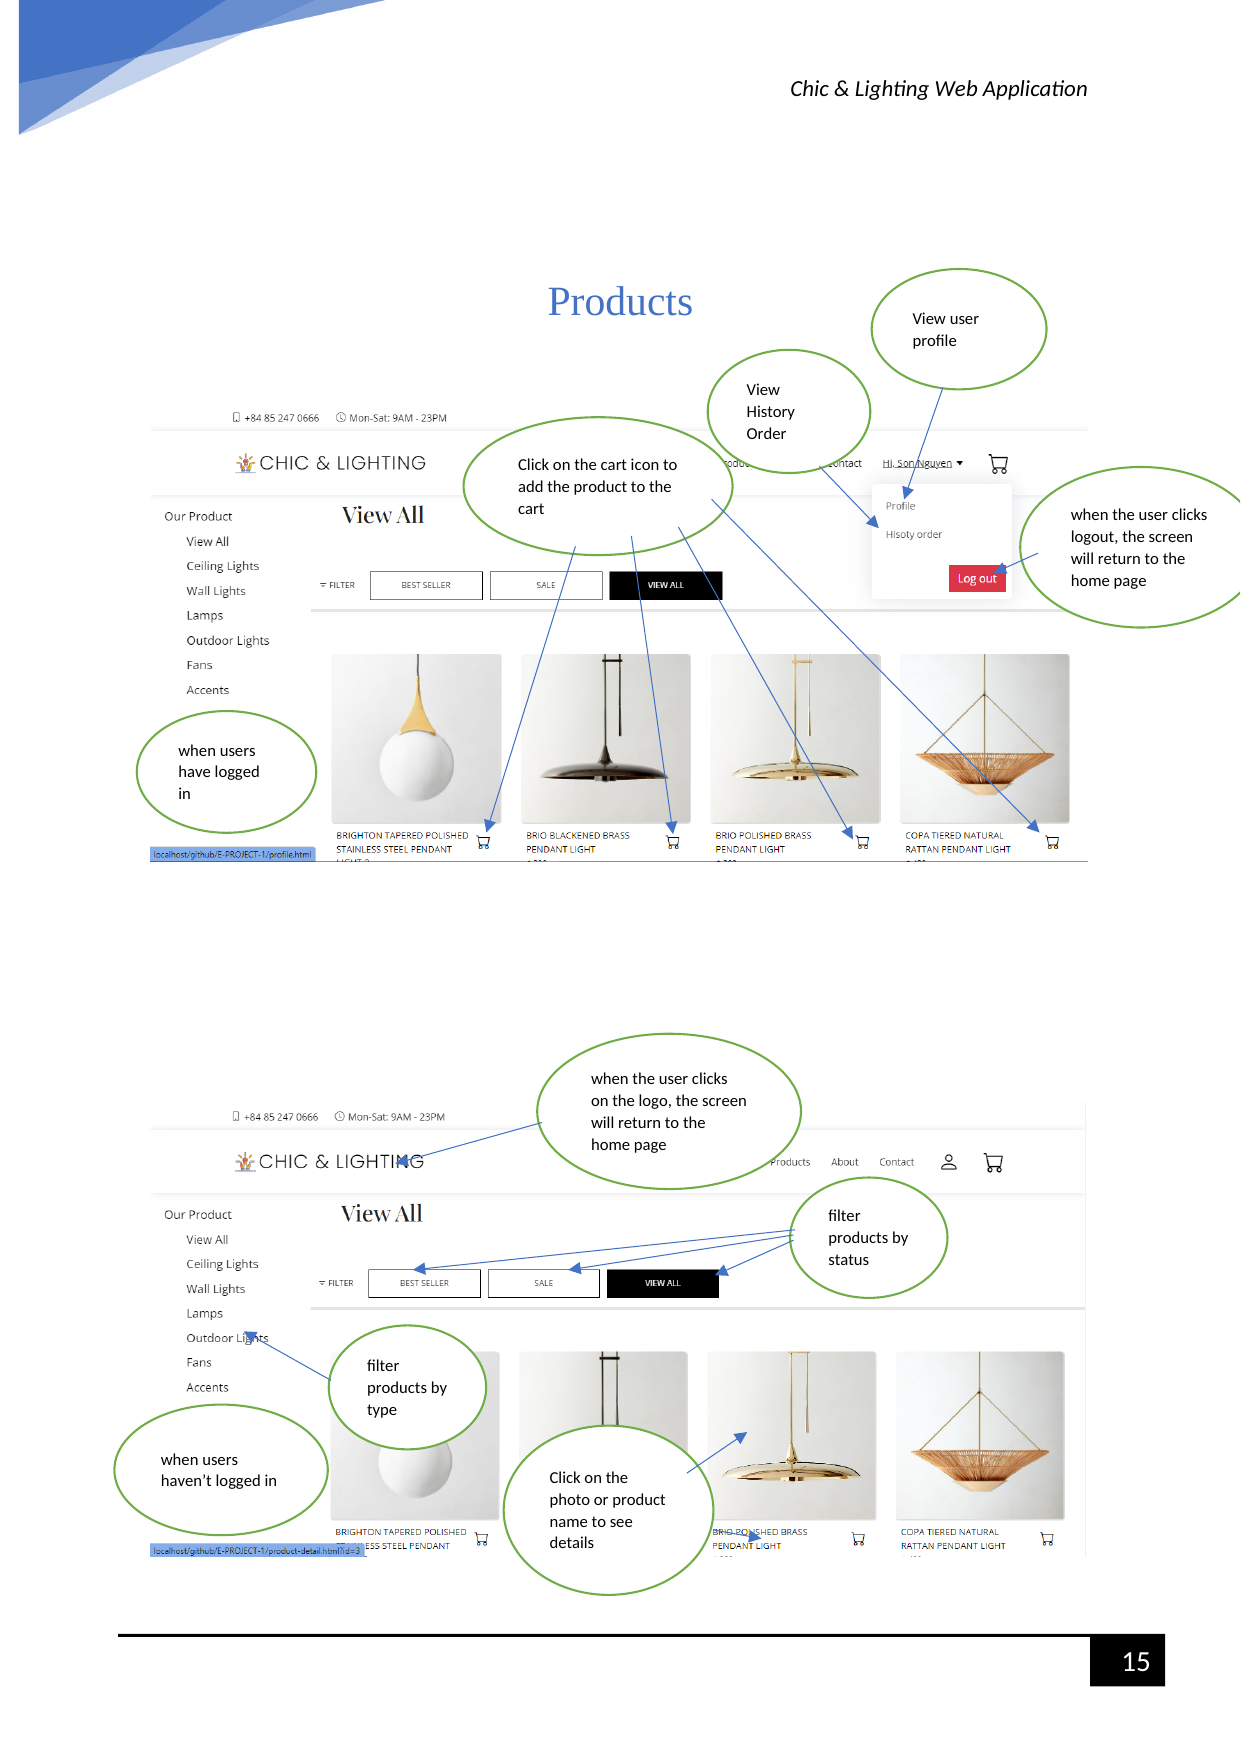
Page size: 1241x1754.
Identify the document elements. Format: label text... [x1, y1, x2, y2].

picture [150, 1102, 1086, 1557]
picture [18, 0, 388, 137]
text Products [1008, 277, 1090, 324]
text Products [150, 277, 910, 324]
picture [150, 403, 1088, 862]
